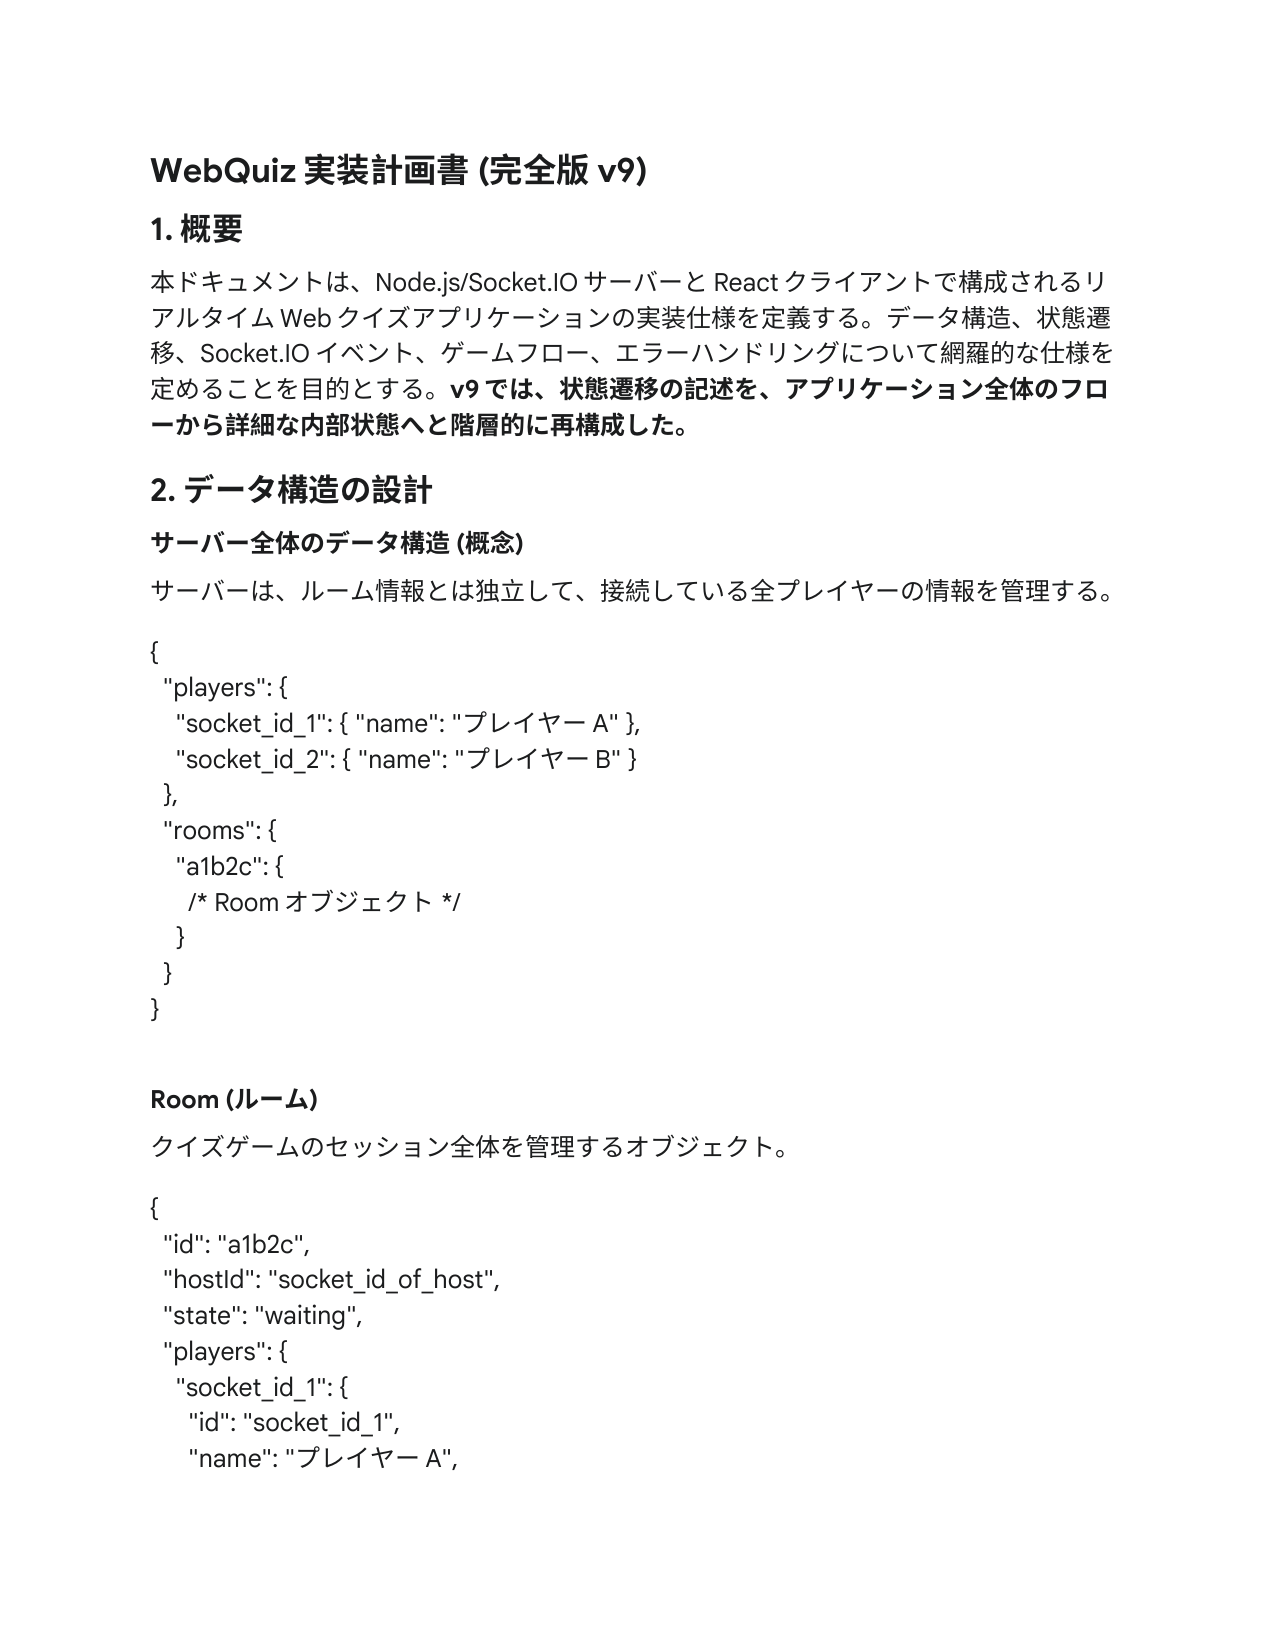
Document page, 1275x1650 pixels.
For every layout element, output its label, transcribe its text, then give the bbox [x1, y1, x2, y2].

text サーバーは、ルーム情報とは独立して、接続している全プレイヤーの情報を管理する。 [150, 576, 1125, 607]
text { "players": { "socket_id_1": { "name": "プレイヤーA" }, "socket_id_2": { "name": "プレイヤーB" } }, "rooms": { "a1b2c": { /* Roomオブジェクト */ } } } [150, 637, 1125, 1056]
subtitle Room (ルーム) [150, 1084, 1125, 1116]
text 本ドキュメントは、Node.js/Socket.IOサーバーとReactクライアントで構成されるリアルタイムWebクイズアプリケーションの実装仕様を定義する。データ構造、状態遷移、Socket.IOイベント、ゲームフロー、エラーハンドリングについて網羅的な仕様を定めることを目的とする。v9では、状態遷移の記述を、アプリケーション全体のフローから詳細な内部状態へと階層的に再構成した。 [150, 267, 1125, 441]
subtitle 1. 概要 [150, 210, 1125, 249]
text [150, 1193, 1125, 1474]
text クイズゲームのセッション全体を管理するオブジェクト。 [150, 1132, 1125, 1164]
subtitle WebQuiz実装計画書 (完全版 v9) [150, 150, 1125, 192]
subtitle サーバー全体のデータ構造 (概念) [150, 528, 1125, 559]
subtitle 2. データ構造の設計 [150, 471, 1125, 510]
